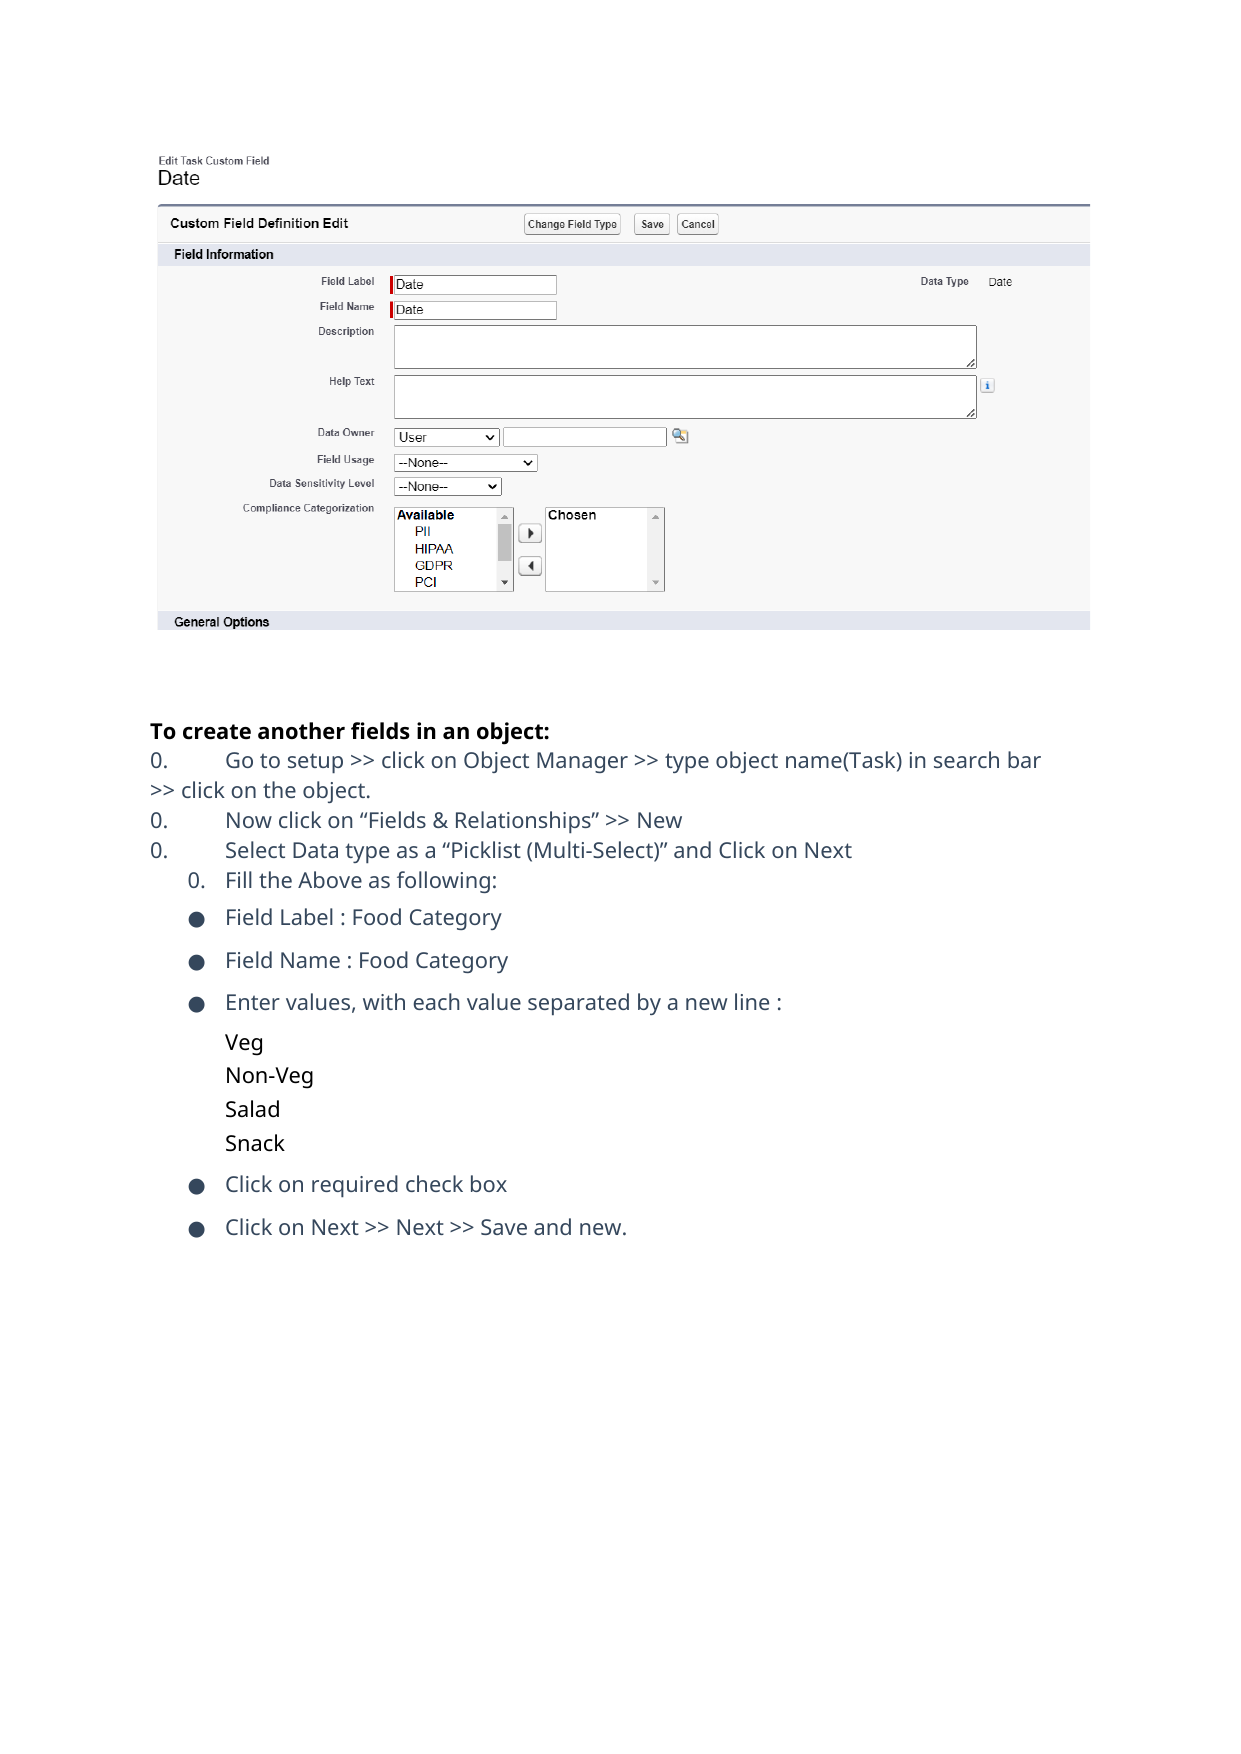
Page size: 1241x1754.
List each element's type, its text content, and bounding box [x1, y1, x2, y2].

list Now click on “Fields & Relationships” >> New [150, 805, 1090, 835]
list Click on Next >> Next >> Save and new. [187, 1205, 1090, 1247]
text Non-Veg [225, 1061, 1090, 1090]
picture [150, 150, 1091, 630]
list Field Name : Food Category [187, 937, 1090, 980]
list Field Label : Food Category [187, 894, 1090, 937]
list Click on required check box [187, 1162, 1090, 1205]
text Veg [225, 1027, 1090, 1056]
list Enter values, with each value separated by a new line : [187, 980, 1090, 1023]
list Select Data type as a “Picklist (Multi-Select)” and Click on Next [150, 835, 1090, 865]
list Fill the Above as following: [187, 865, 1090, 894]
text Salad [225, 1094, 1090, 1124]
text Snack [225, 1128, 1090, 1158]
text To create another fields in an object: [150, 716, 1090, 746]
list Go to setup >> click on Object Manager >> type object name(Task) in search bar >> click on the object. [150, 746, 1090, 805]
